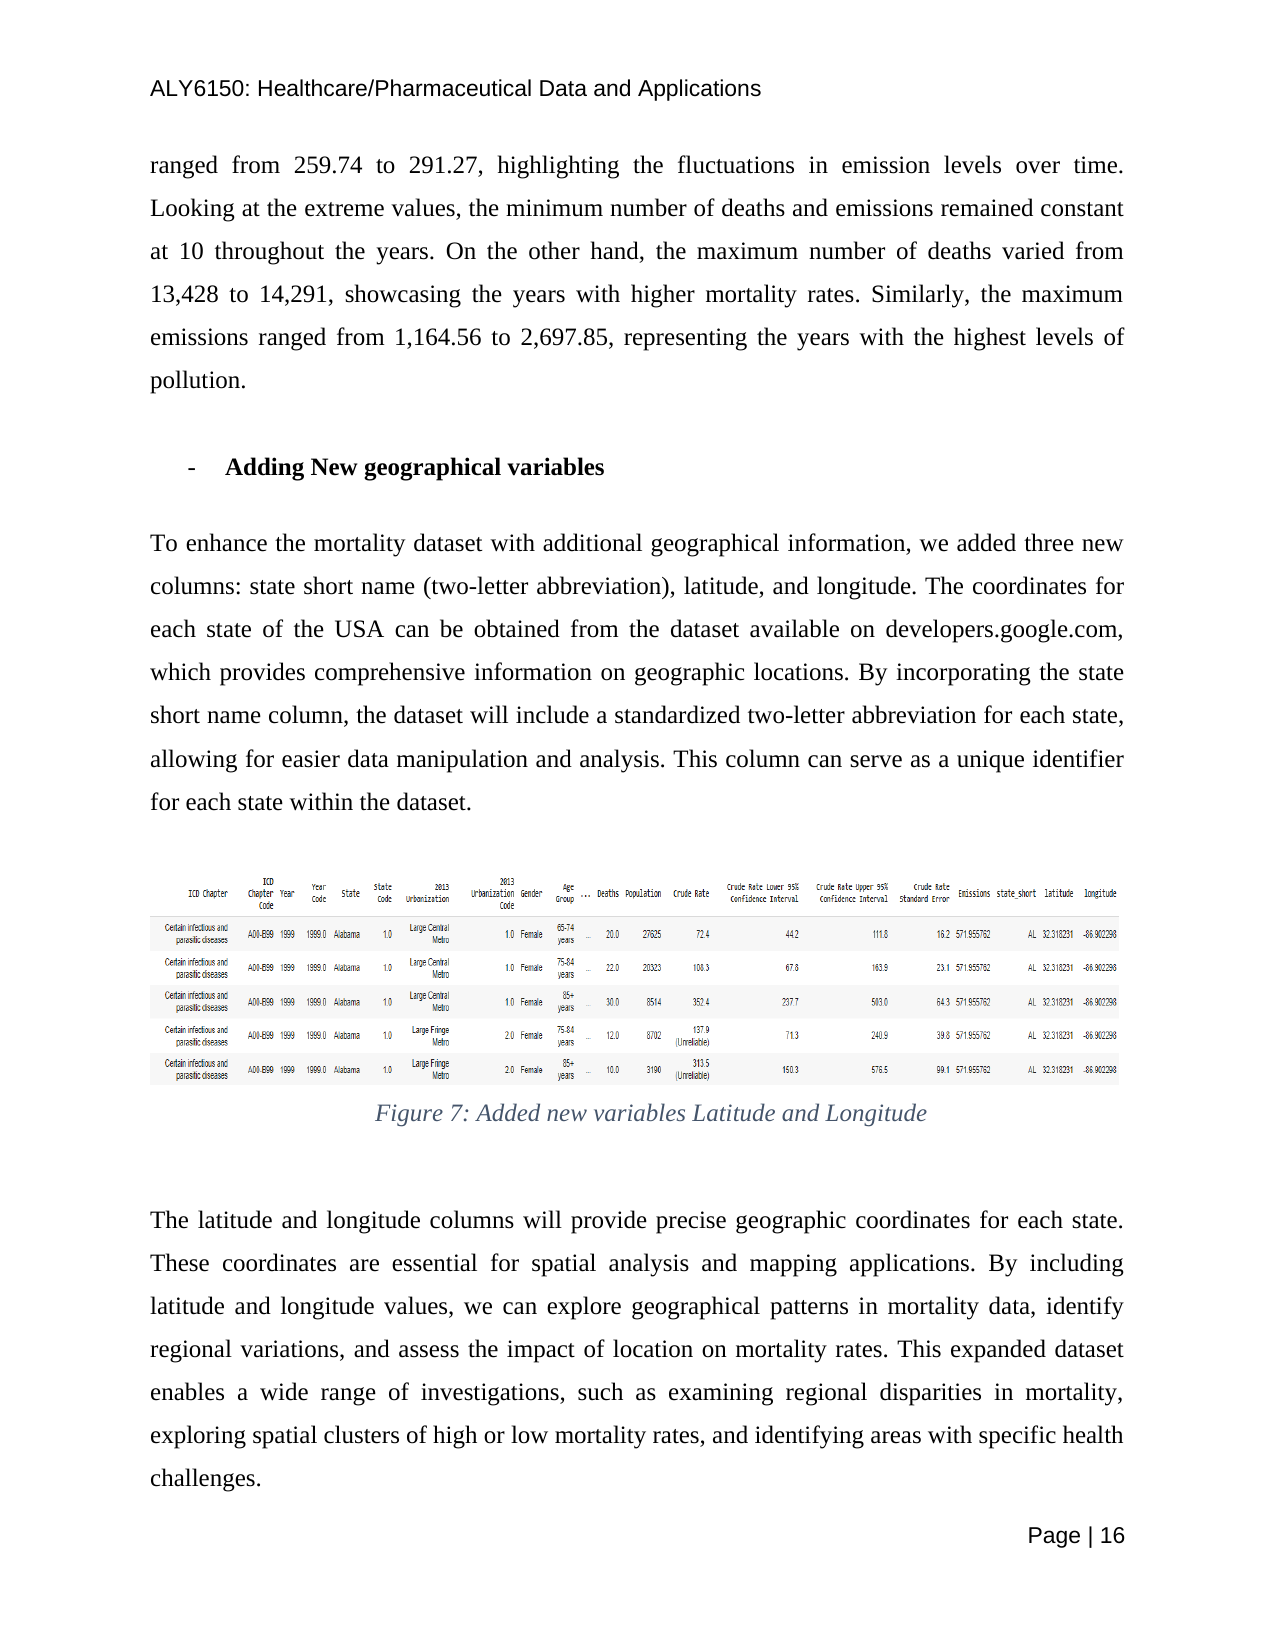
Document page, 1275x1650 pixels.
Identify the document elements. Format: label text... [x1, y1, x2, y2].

text The latitude and longitude columns will provide precise geographic coordinates for each state. These coordinates are essential for spatial analysis and mapping applications. By including latitude and longitude values, we can explore geographical patterns in mortality data, identify regional variations, and assess the impact of location on mortality rates. This expanded dataset enables a wide range of investigations, such as examining regional disparities in mortality, exploring spatial clusters of high or low mortality rates, and identifying areas with specific health challenges. [150, 1205, 1125, 1492]
subtitle Adding New geographical variables [187, 452, 1125, 481]
picture [150, 873, 1125, 1085]
text To enhance the mortality dataset with additional geographical information, we added three new columns: state short name (two-letter abbreviation), latitude, and longitude. The coordinates for each state of the USA can be obtained from the dataset available on developers.google.com, which provides comprehensive information on geographic locations. By incorporating the state short name column, the dataset will include a standardized two-letter abbreviation for each state, allowing for easier data manipulation and analysis. This column can serve as a unique identifier for each state within the dataset. [150, 528, 1125, 816]
text Figure 7: Added new variables Latitude and Longitude [375, 1098, 1125, 1126]
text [150, 150, 1125, 394]
